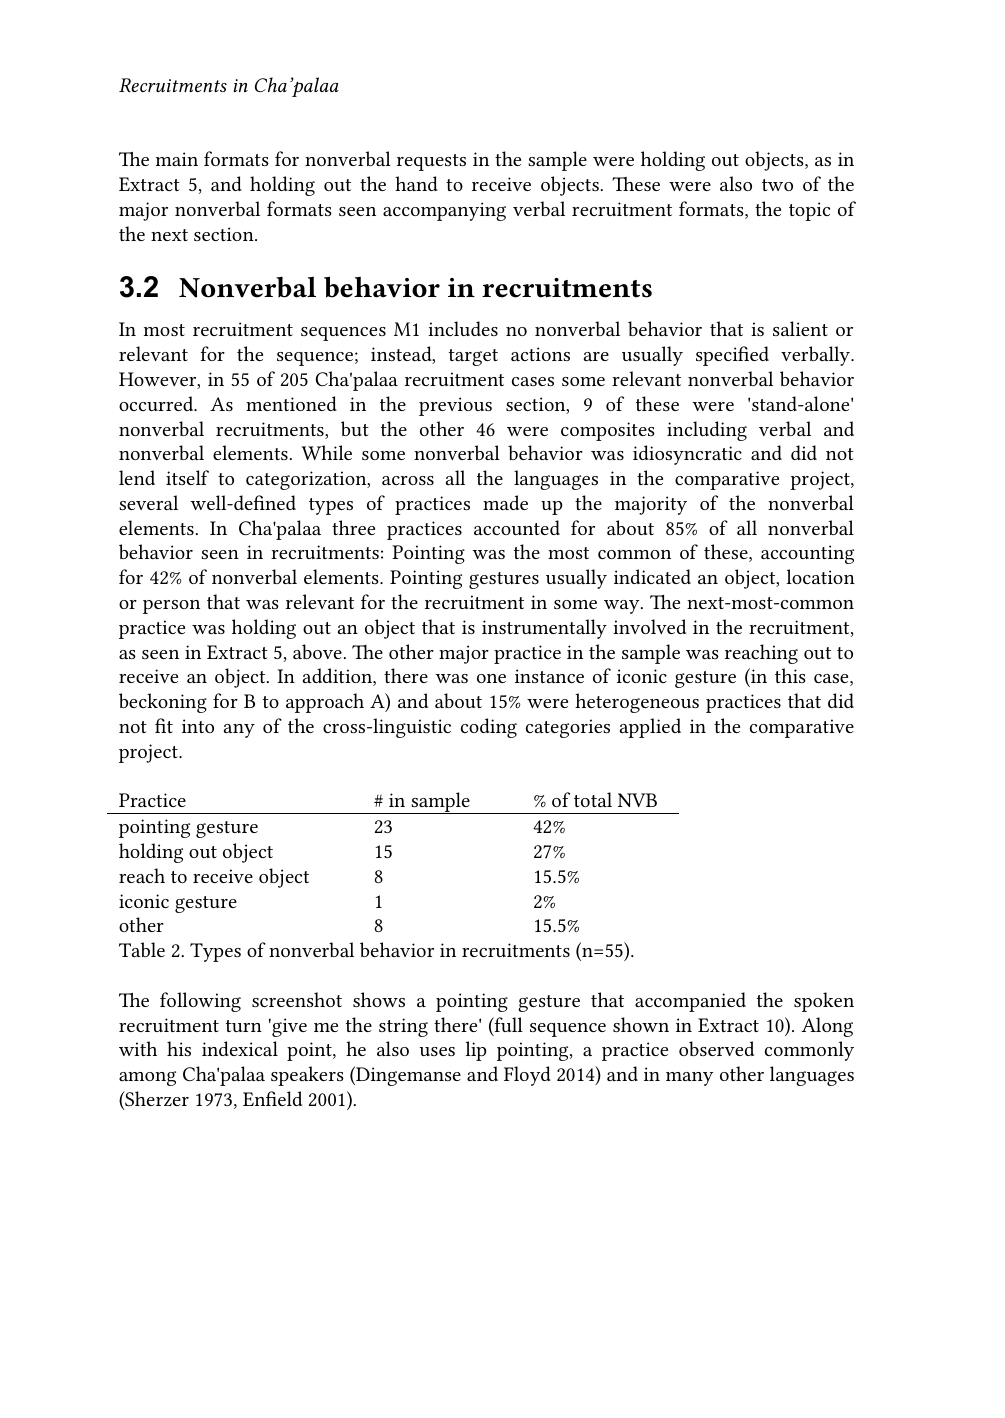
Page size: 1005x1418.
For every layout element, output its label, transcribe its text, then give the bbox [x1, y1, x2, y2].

table_cell 8 [362, 913, 522, 938]
text In most recruitment sequences M1 includes no nonverbal behavior that is salient or relevant for the sequence; instead, target actions are usually specified verbally. However, in 55 of 205 Cha'palaa recruitment cases some relevant nonverbal behavior occurred. As mentioned in the previous section, 9 of these were 'stand-alone' nonverbal recruitments, but the other 46 were composites including verbal and nonverbal elements. While some nonverbal behavior was idiosyncratic and did not lend itself to categorization, across all the languages in the comparative project, several well-defined types of practices made up the majority of the nonverbal elements. In Cha'palaa three practices accounted for about 85% of all nonverbal behavior seen in recruitments: Pointing was the most common of these, accounting for 42% of nonverbal elements. Pointing gestures usually indicated an object, location or person that was relevant for the recruitment in some way. The next-most-common practice was holding out an object that is instrumentally involved in the recruitment, as seen in Extract 5, above. The other major practice in the sample was reaching out to receive an object. In addition, there was one instance of iconic gesture (in this case, beckoning for B to approach A) and about 15% were heterogeneous practices that did not fit into any of the cross-linguistic coding categories applied in the comparative project. [118, 317, 856, 763]
table_cell 27% [522, 839, 679, 863]
text The main formats for nonverbal requests in the sample were holding out objects, as in Extract 5, and holding out the hand to receive objects. These were also two of the major nonverbal formats seen accompanying verbal recruitment formats, the topic of the next section. [118, 147, 856, 246]
table_cell 2% [522, 888, 679, 913]
table_cell holding out object [107, 839, 362, 863]
table_cell 1 [362, 888, 522, 913]
table_header % of total NVB [522, 788, 679, 813]
table_cell 23 [362, 814, 522, 839]
table_cell 42% [522, 814, 679, 839]
table_cell 15 [362, 839, 522, 863]
table_header Practice [107, 788, 362, 813]
table_cell pointing gesture [107, 814, 362, 839]
table_cell 8 [362, 864, 522, 888]
text The following screenshot shows a pointing gesture that accompanied the spoken recruitment turn 'give me the string there' (full sequence shown in Extract 10). Along with his indexical point, he also uses lip pointing, a practice observed commonly among Cha'palaa speakers (Dingemanse and Floyd 2014) and in many other languages (Sherzer 1973, Enfield 2001). [118, 987, 856, 1111]
table_cell 15.5% [522, 913, 679, 938]
subtitle Nonverbal behavior in recruitments [118, 271, 856, 304]
table_header # in sample [362, 788, 522, 813]
table_cell reach to receive object [107, 864, 362, 888]
table_cell iconic gesture [107, 888, 362, 913]
text Table 2. Types of nonverbal behavior in recruitments (n=55). [118, 938, 856, 963]
table_cell 15.5% [522, 864, 679, 888]
table_cell other [107, 913, 362, 938]
